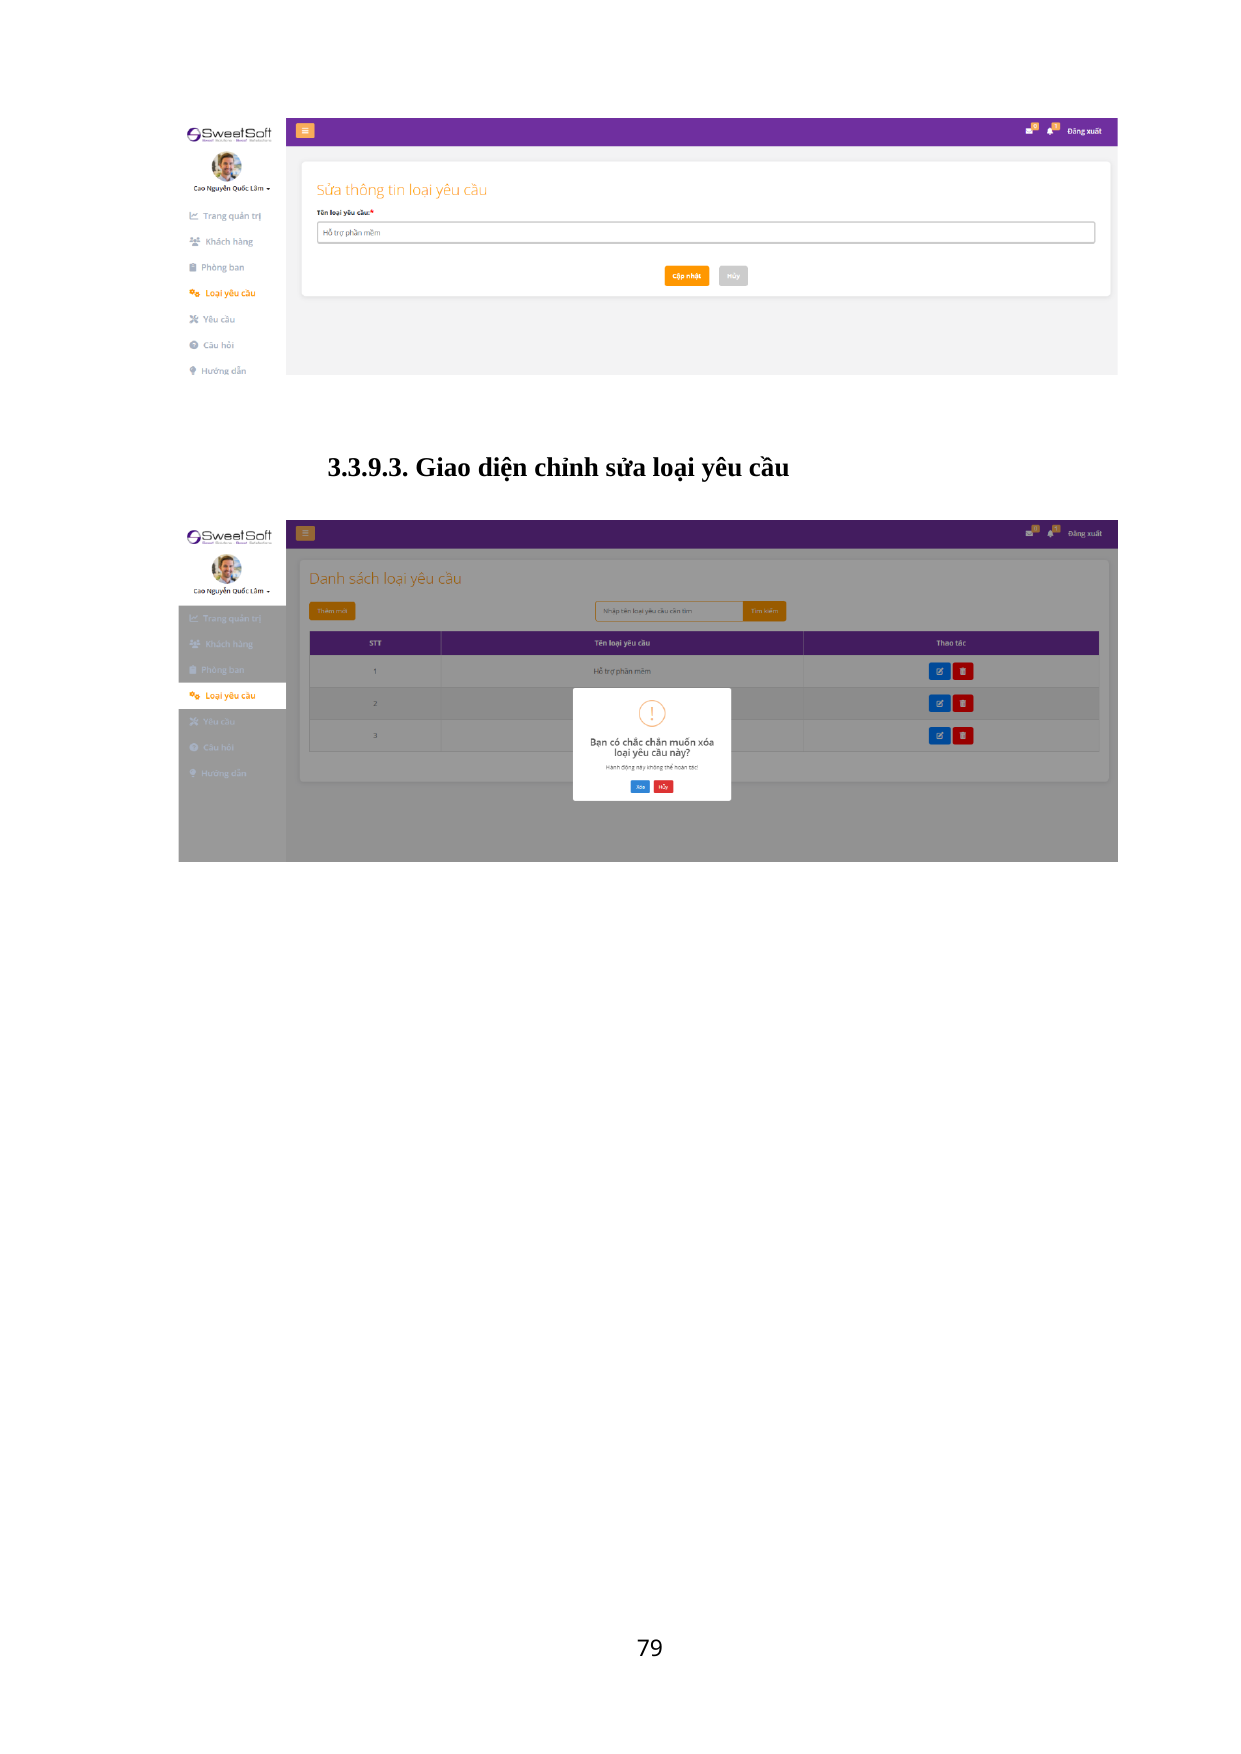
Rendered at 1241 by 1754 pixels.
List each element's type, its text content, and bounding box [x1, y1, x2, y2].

picture [177, 520, 1117, 861]
picture [177, 118, 1117, 375]
text 3.3.9.3. Giao diện chỉnh sửa loại yêu cầu [252, 451, 1122, 482]
